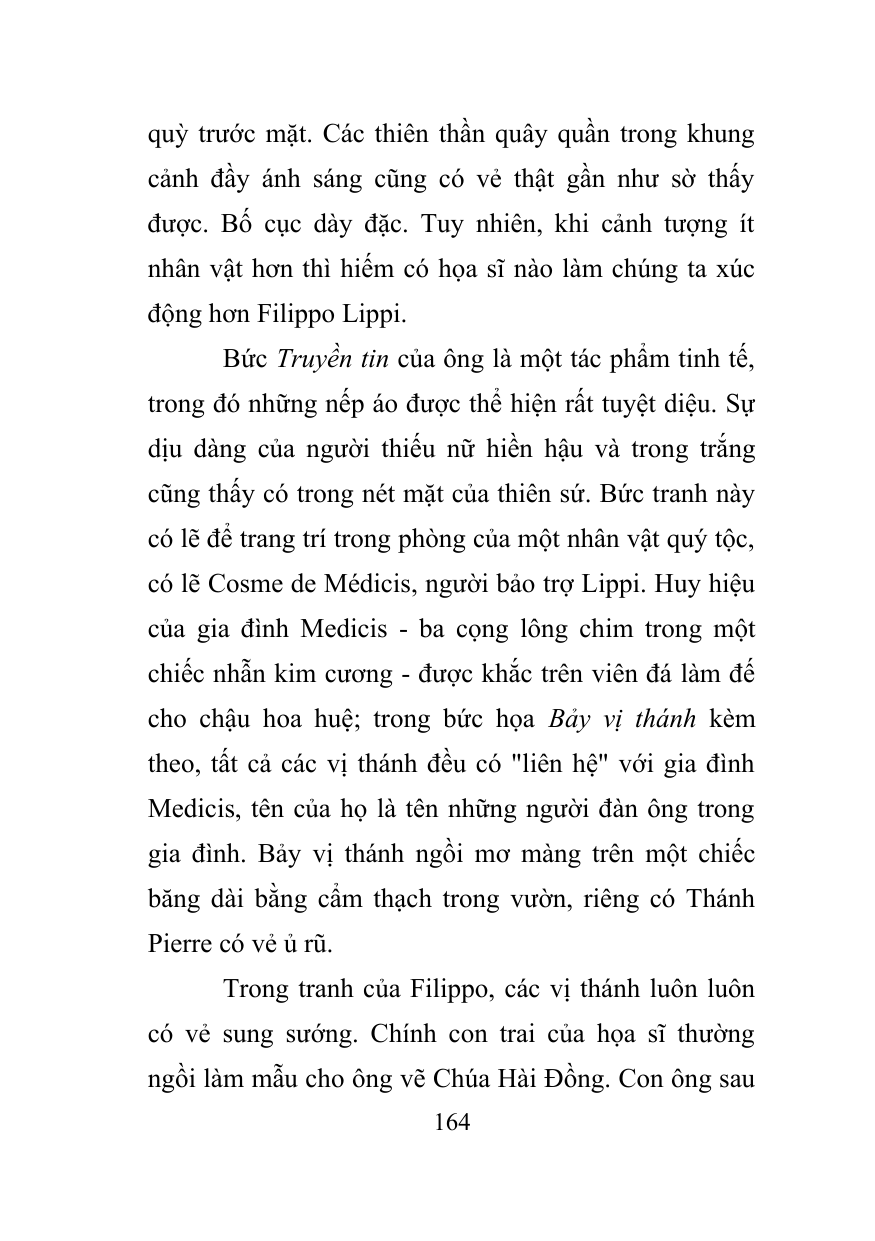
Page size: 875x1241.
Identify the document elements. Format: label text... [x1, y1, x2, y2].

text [148, 118, 756, 328]
text Bức Truyền tin của ông là một tác phẩm tinh tế, trong đó những nếp áo được thể hiện rất tuyệt diệu. Sự dịu dàng của người thiếu nữ hiền hậu và trong trắng cũng thấy có trong nét mặt của thiên sứ. Bức tranh này có lẽ để trang trí trong phòng của một nhân vật quý tộc, có lẽ Cosme de Médicis, người bảo trợ Lippi. Huy hiệu của gia đình Medicis - ba cọng lông chim trong một chiếc nhẫn kim cương - được khắc trên viên đá làm đế cho chậu hoa huệ; trong bức họa Bảy vị thánh kèm theo, tất cả các vị thánh đều có "liên hệ" với gia đình Medicis, tên của họ là tên những người đàn ông trong gia đình. Bảy vị thánh ngồi mơ màng trên một chiếc băng dài bằng cẩm thạch trong vườn, riêng có Thánh Pierre có vẻ ủ rũ. [148, 343, 756, 958]
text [148, 973, 756, 1093]
